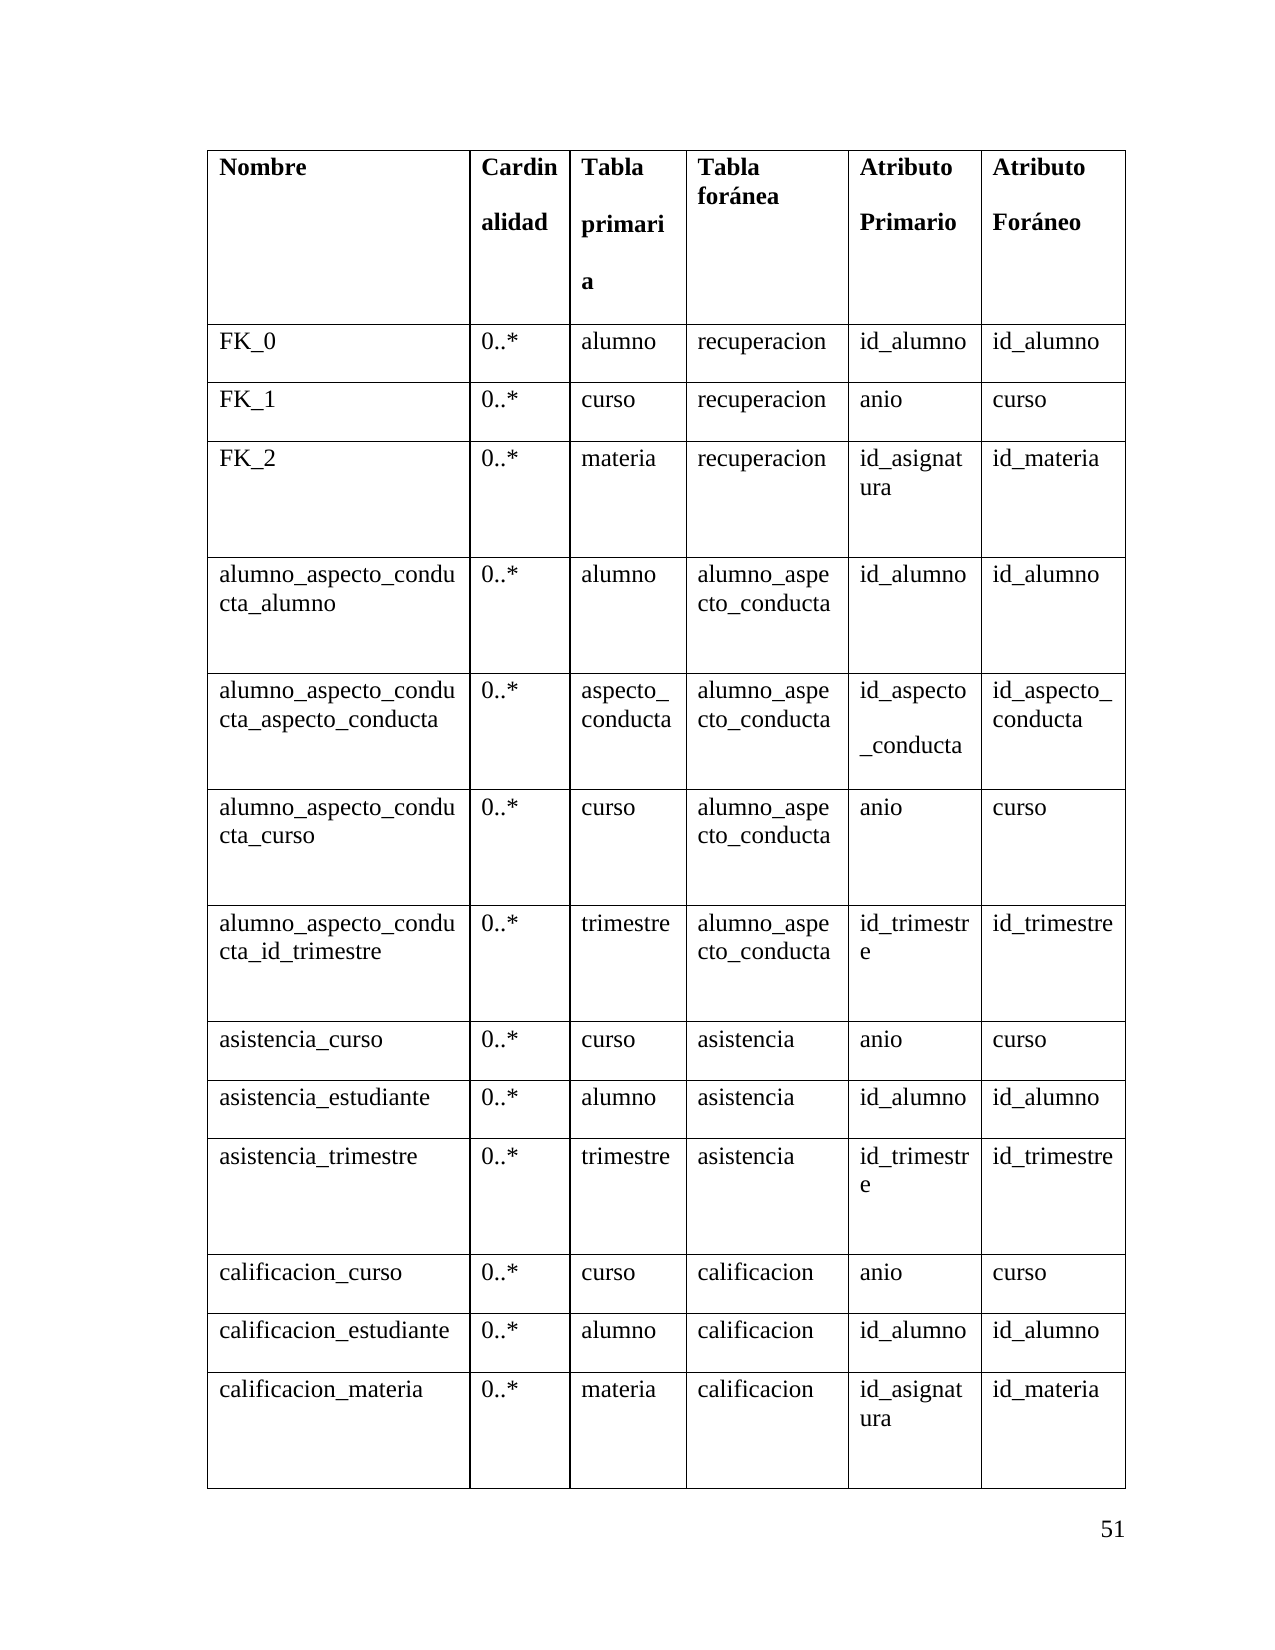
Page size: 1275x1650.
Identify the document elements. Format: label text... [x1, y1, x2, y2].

table_cell id_materia [982, 1373, 1125, 1488]
table_header Cardin alidad [471, 151, 569, 323]
table_cell id_trimestre [982, 906, 1125, 1021]
table_cell id_alumno [849, 1081, 981, 1138]
table_cell 0..* [471, 442, 569, 557]
table_cell 0..* [471, 1314, 569, 1372]
table_header Atributo Foráneo [982, 151, 1125, 323]
table_cell curso [982, 1022, 1125, 1080]
table_header Tabla primari a [571, 151, 686, 323]
table_cell alumno_aspe cto_conducta [687, 558, 848, 673]
table_cell alumno_aspe cto_conducta [687, 674, 848, 789]
table_cell asistencia_estudiante [208, 1081, 469, 1138]
table_cell alumno_aspecto_condu cta_id_trimestre [208, 906, 469, 1021]
table_cell 0..* [471, 558, 569, 673]
table_cell id_alumno [982, 1081, 1125, 1138]
table_cell 0..* [471, 325, 569, 382]
table_cell asistencia [687, 1081, 848, 1138]
table_cell calificacion_curso [208, 1255, 469, 1313]
table_cell trimestre [571, 1139, 686, 1254]
table_cell alumno [571, 558, 686, 673]
table_cell calificacion_estudiante [208, 1314, 469, 1372]
table_cell curso [982, 1255, 1125, 1313]
table_cell curso [571, 1022, 686, 1080]
table_cell calificacion [687, 1255, 848, 1313]
table_cell asistencia [687, 1022, 848, 1080]
table_cell 0..* [471, 383, 569, 441]
table_cell calificacion [687, 1373, 848, 1488]
table_cell id_alumno [849, 1314, 981, 1372]
table_cell trimestre [571, 906, 686, 1021]
table_cell aspecto_ conducta [571, 674, 686, 789]
table_cell asistencia [687, 1139, 848, 1254]
table_cell curso [571, 383, 686, 441]
table_cell id_alumno [982, 325, 1125, 382]
table_cell anio [849, 790, 981, 905]
table_cell FK_2 [208, 442, 469, 557]
table_cell calificacion_materia [208, 1373, 469, 1488]
table_cell id_alumno [849, 325, 981, 382]
table_cell 0..* [471, 1022, 569, 1080]
table_cell curso [571, 1255, 686, 1313]
table_cell anio [849, 1022, 981, 1080]
table_cell anio [849, 383, 981, 441]
table_cell id_aspecto _conducta [849, 674, 981, 789]
table_cell 0..* [471, 906, 569, 1021]
table_cell alumno_aspecto_condu cta_aspecto_conducta [208, 674, 469, 789]
table_cell alumno [571, 325, 686, 382]
table_header Atributo Primario [849, 151, 981, 323]
table_cell id_aspecto_ conducta [982, 674, 1125, 789]
table_cell asistencia_trimestre [208, 1139, 469, 1254]
table_cell id_alumno [849, 558, 981, 673]
table_cell id_asignat ura [849, 442, 981, 557]
table_cell materia [571, 442, 686, 557]
table_cell id_alumno [982, 1314, 1125, 1372]
table_cell curso [571, 790, 686, 905]
table_cell id_materia [982, 442, 1125, 557]
table_cell FK_1 [208, 383, 469, 441]
table_cell anio [849, 1255, 981, 1313]
table_header Tabla foránea [687, 151, 848, 323]
table_cell 0..* [471, 1373, 569, 1488]
table_cell 0..* [471, 1255, 569, 1313]
table_cell 0..* [471, 1081, 569, 1138]
table_cell recuperacion [687, 442, 848, 557]
table_cell id_alumno [982, 558, 1125, 673]
table_cell FK_0 [208, 325, 469, 382]
table_cell 0..* [471, 790, 569, 905]
table_cell id_trimestre [982, 1139, 1125, 1254]
table_cell 0..* [471, 1139, 569, 1254]
table_cell calificacion [687, 1314, 848, 1372]
table_cell id_trimestr e [849, 1139, 981, 1254]
table_header Nombre [208, 151, 469, 323]
table_cell id_asignat ura [849, 1373, 981, 1488]
table_cell alumno [571, 1314, 686, 1372]
table_cell recuperacion [687, 325, 848, 382]
table_cell alumno_aspe cto_conducta [687, 790, 848, 905]
table_cell curso [982, 383, 1125, 441]
table_cell id_trimestr e [849, 906, 981, 1021]
table_cell alumno_aspecto_condu cta_curso [208, 790, 469, 905]
table_cell alumno_aspe cto_conducta [687, 906, 848, 1021]
table_cell 0..* [471, 674, 569, 789]
table_cell alumno_aspecto_condu cta_alumno [208, 558, 469, 673]
table_cell asistencia_curso [208, 1022, 469, 1080]
table_cell materia [571, 1373, 686, 1488]
table_cell curso [982, 790, 1125, 905]
table_cell alumno [571, 1081, 686, 1138]
table_cell recuperacion [687, 383, 848, 441]
